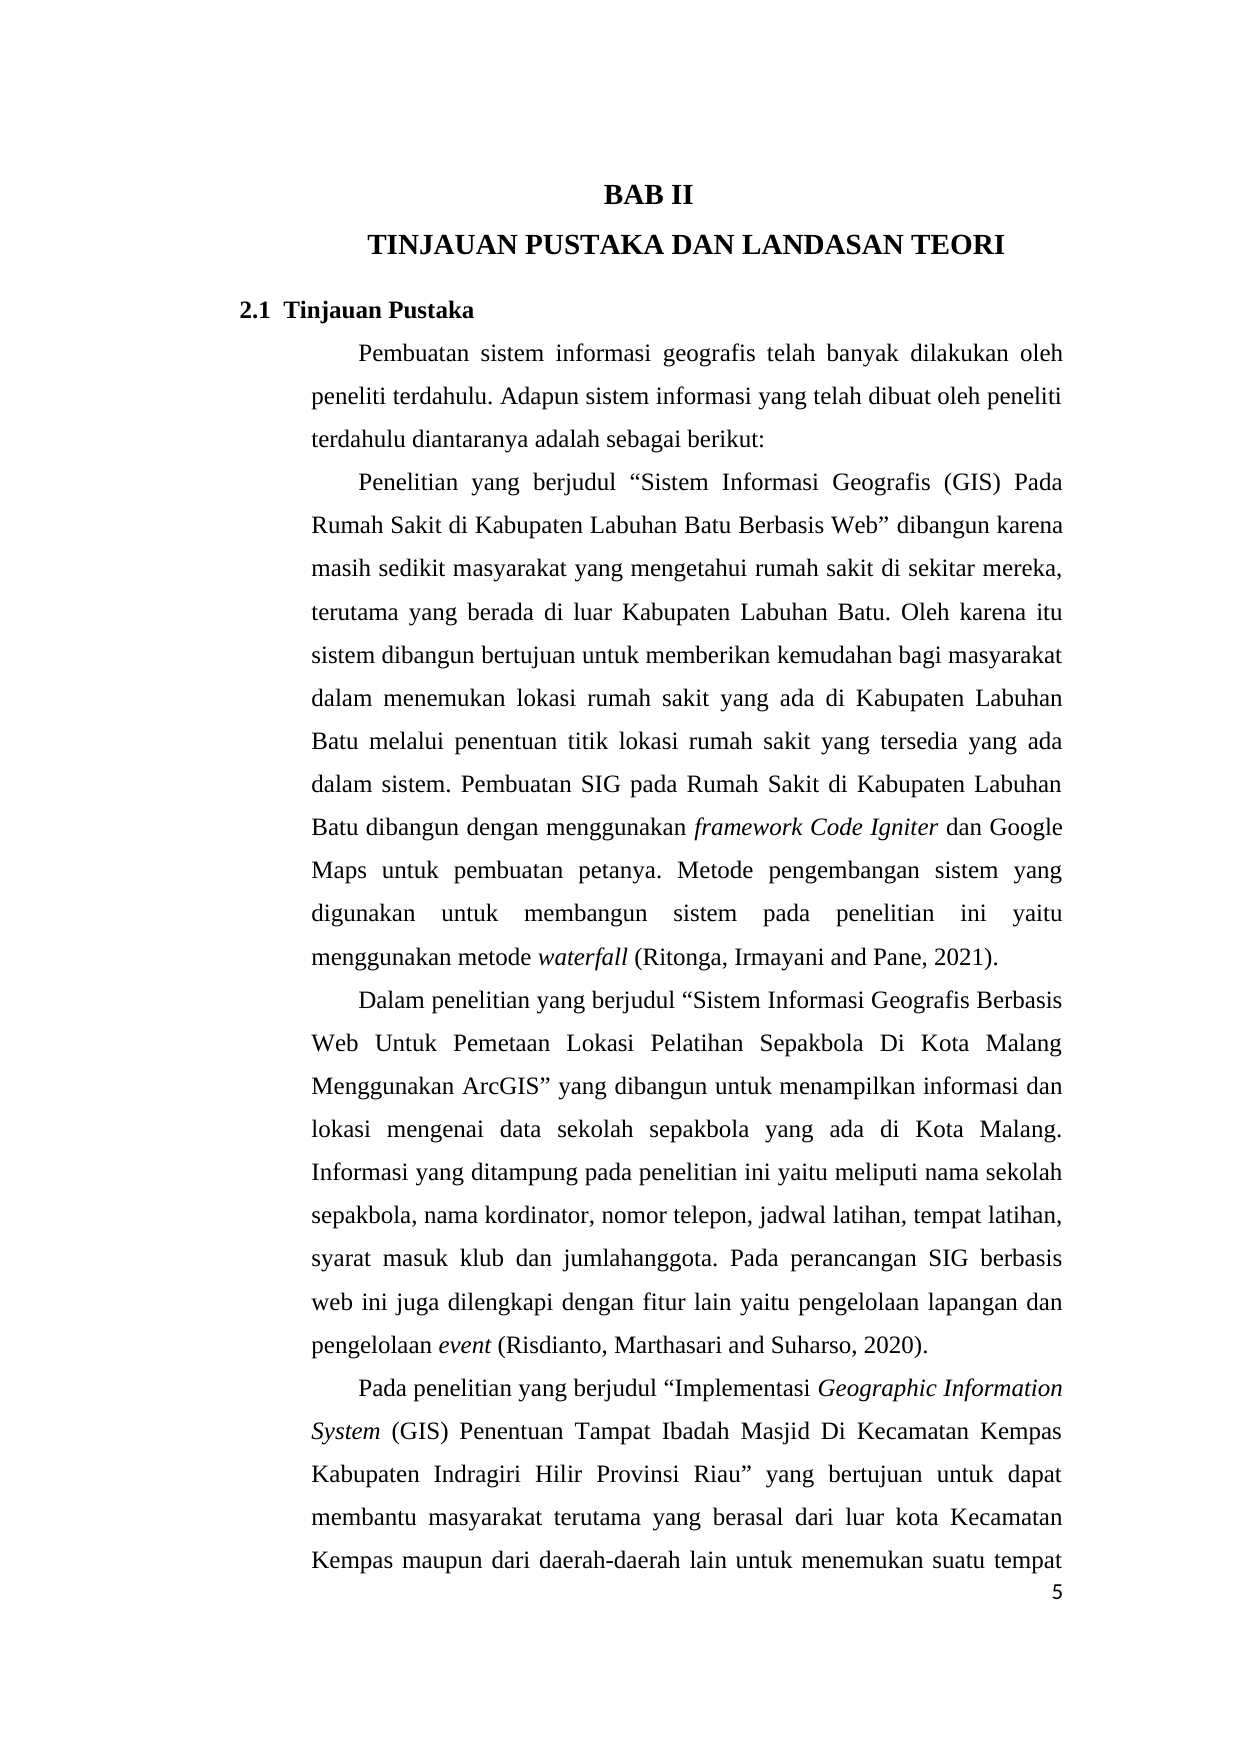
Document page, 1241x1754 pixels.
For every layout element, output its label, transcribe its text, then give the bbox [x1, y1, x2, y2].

text BAB II TINJAUAN PUSTAKA DAN LANDASAN TEORI [236, 177, 1061, 261]
text Pembuatan sistem informasi geografis telah banyak dilakukan oleh peneliti terdahulu. Adapun sistem informasi yang telah dibuat oleh peneliti terdahulu diantaranya adalah sebagai berikut: [311, 338, 1063, 453]
text Penelitian yang berjudul “Sistem Informasi Geografis (GIS) Pada Rumah Sakit di Kabupaten Labuhan Batu Berbasis Web” dibangun karena masih sedikit masyarakat yang mengetahui rumah sakit di sekitar mereka, terutama yang berada di luar Kabupaten Labuhan Batu. Oleh karena itu sistem dibangun bertujuan untuk memberikan kemudahan bagi masyarakat dalam menemukan lokasi rumah sakit yang ada di Kabupaten Labuhan Batu melalui penentuan titik lokasi rumah sakit yang tersedia yang ada dalam sistem. Pembuatan SIG pada Rumah Sakit di Kabupaten Labuhan Batu dibangun dengan menggunakan framework Code Igniter dan Google Maps untuk pembuatan petanya. Metode pengembangan sistem yang digunakan untuk membangun sistem pada penelitian ini yaitu menggunakan metode waterfall (Ritonga, Irmayani and Pane, 2021). [311, 467, 1063, 970]
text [311, 1373, 1063, 1574]
subtitle Tinjauan Pustaka [239, 295, 1063, 323]
text Dalam penelitian yang berjudul “Sistem Informasi Geografis Berbasis Web Untuk Pemetaan Lokasi Pelatihan Sepakbola Di Kota Malang Menggunakan ArcGIS” yang dibangun untuk menampilkan informasi dan lokasi mengenai data sekolah sepakbola yang ada di Kota Malang. Informasi yang ditampung pada penelitian ini yaitu meliputi nama sekolah sepakbola, nama kordinator, nomor telepon, jadwal latihan, tempat latihan, syarat masuk klub dan jumlahanggota. Pada perancangan SIG berbasis web ini juga dilengkapi dengan fitur lain yaitu pengelolaan lapangan dan pengelolaan event (Risdianto, Marthasari and Suharso, 2020). [311, 985, 1063, 1358]
